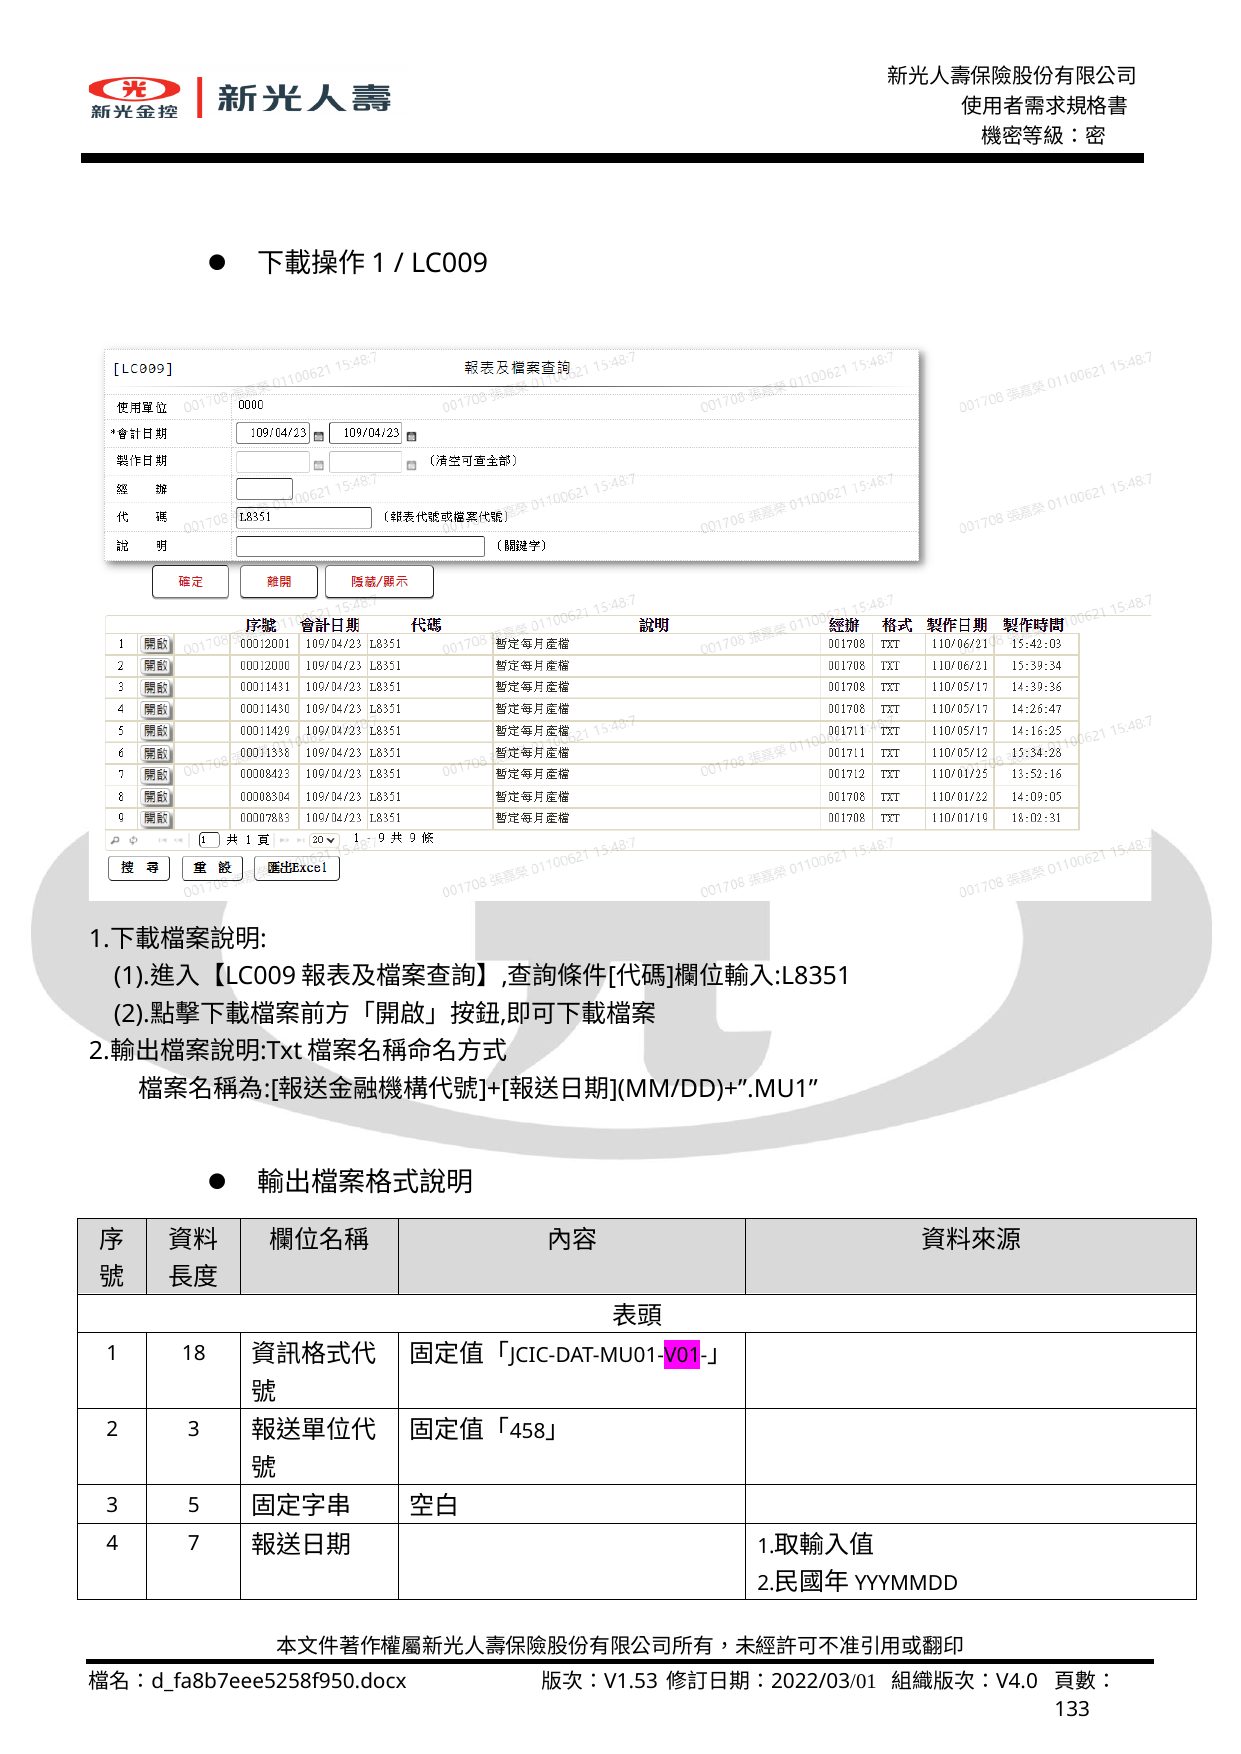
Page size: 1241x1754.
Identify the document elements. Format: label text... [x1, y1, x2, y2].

text (1).進入【LC009報表及檔案查詢】,查詢條件[代碼]欄位輸入:L8351 [89, 955, 1152, 992]
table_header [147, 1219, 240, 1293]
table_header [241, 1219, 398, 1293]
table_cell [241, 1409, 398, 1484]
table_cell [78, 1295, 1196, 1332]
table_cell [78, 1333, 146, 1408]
list 下載操作 1 / LC009 [207, 241, 1152, 280]
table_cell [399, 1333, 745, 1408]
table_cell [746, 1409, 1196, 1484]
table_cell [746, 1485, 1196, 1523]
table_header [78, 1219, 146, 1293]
text 檔案名稱為:[報送金融機構代號]+[報送日期](MM/DD)+”.MU1” [89, 1067, 1152, 1105]
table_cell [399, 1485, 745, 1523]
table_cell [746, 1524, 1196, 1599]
picture [88, 61, 414, 118]
text 1.下載檔案說明: [89, 917, 1152, 955]
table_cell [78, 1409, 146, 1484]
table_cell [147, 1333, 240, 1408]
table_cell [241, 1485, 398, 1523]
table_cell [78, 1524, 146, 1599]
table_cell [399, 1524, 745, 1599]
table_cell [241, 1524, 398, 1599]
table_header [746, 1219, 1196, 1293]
text (2).點擊下載檔案前方「開啟」按鈕,即可下載檔案 [89, 992, 1152, 1030]
text 2.輸出檔案說明:Txt檔案名稱命名方式 [89, 1030, 1152, 1067]
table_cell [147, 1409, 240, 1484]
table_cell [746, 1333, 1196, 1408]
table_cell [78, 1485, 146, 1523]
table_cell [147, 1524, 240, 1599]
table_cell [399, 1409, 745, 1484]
list 輸出檔案格式說明 [207, 1142, 1152, 1217]
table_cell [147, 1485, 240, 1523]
picture [25, 334, 1215, 1166]
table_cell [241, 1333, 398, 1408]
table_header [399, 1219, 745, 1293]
